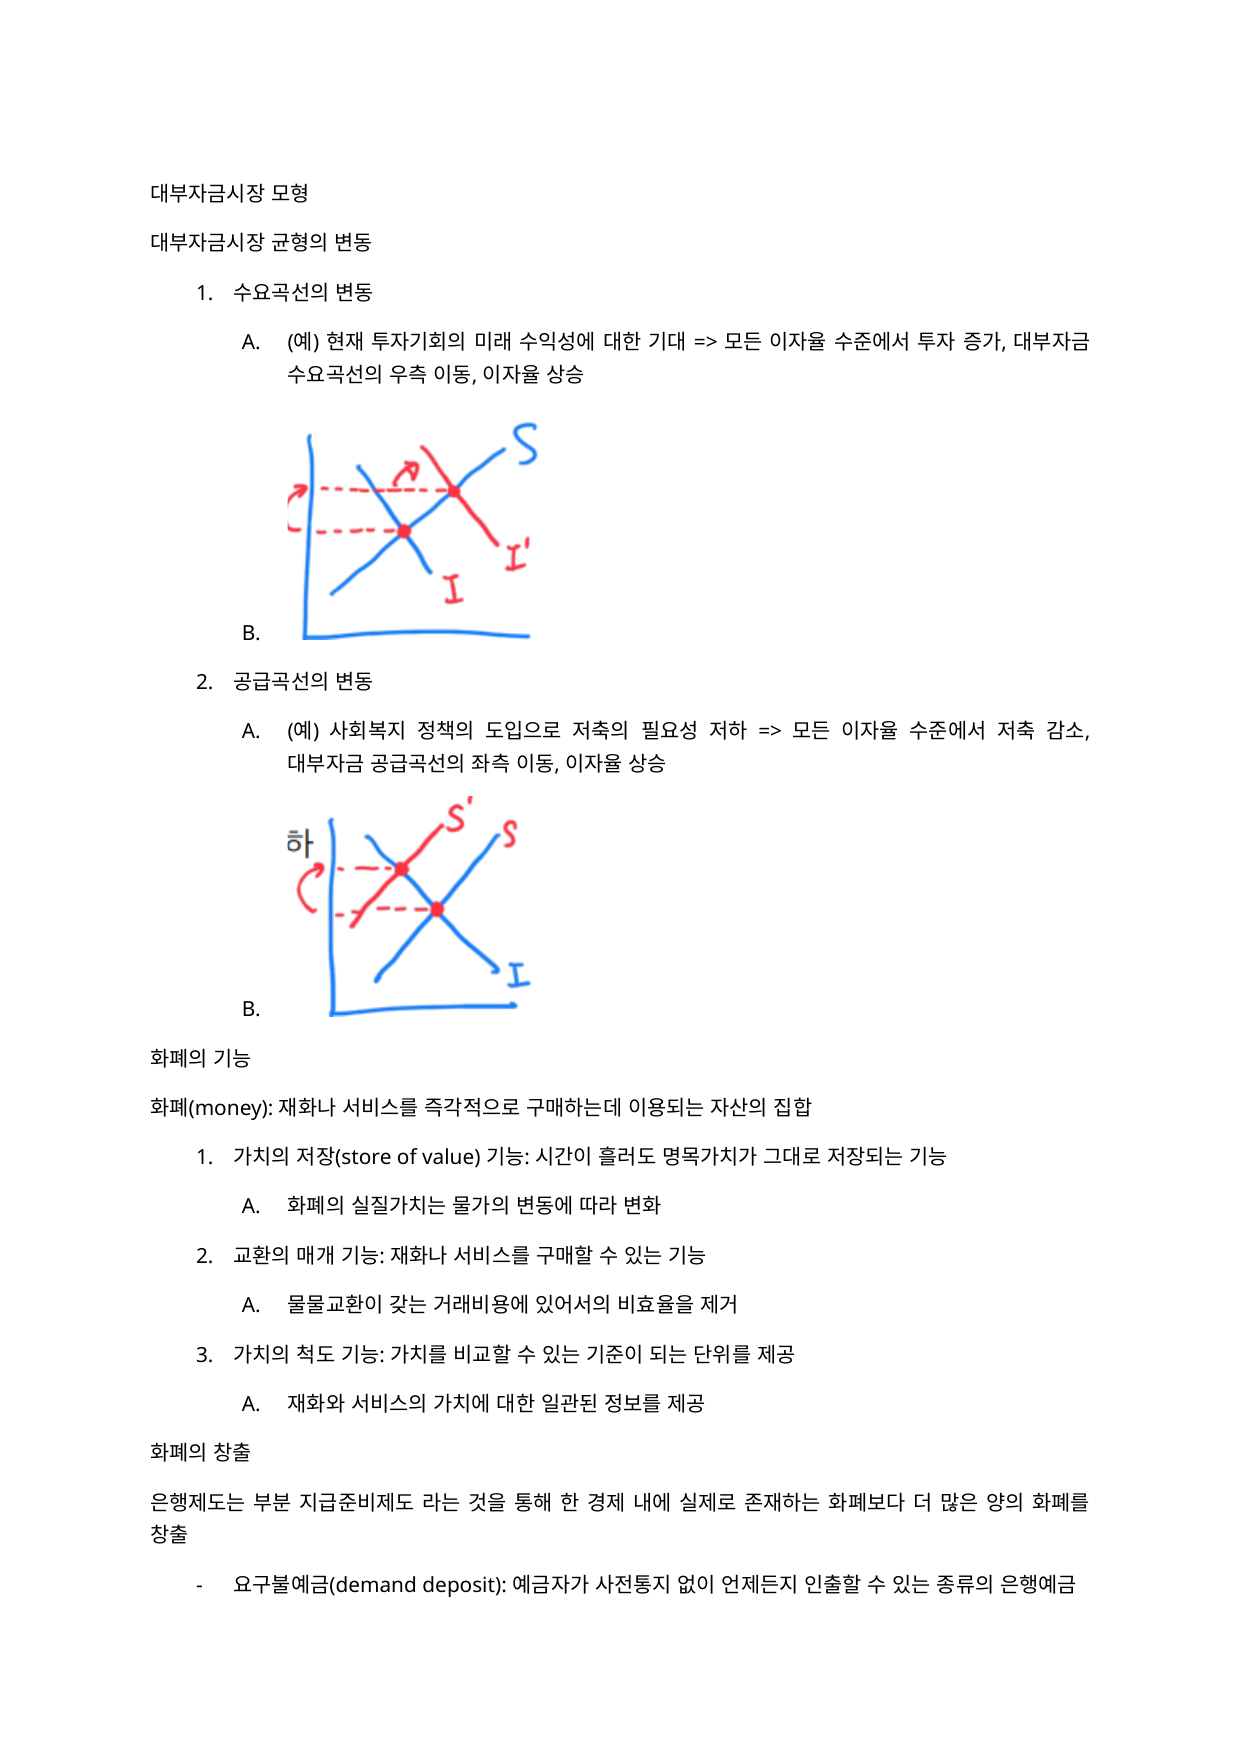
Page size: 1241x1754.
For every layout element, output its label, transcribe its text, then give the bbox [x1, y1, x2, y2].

text 은행제도는 부분 지급준비제도 라는 것을 통해 한 경제 내에 실제로 존재하는 화폐보다 더 많은 양의 화폐를 창출 [150, 1486, 1090, 1549]
picture [287, 796, 546, 1017]
list (예) 현재 투자기회의 미래 수익성에 대한 기대 => 모든 이자율 수준에서 투자 증가, 대부자금 수요곡선의 우측 이동, 이자율 상승 [242, 325, 1090, 388]
list 교환의 매개 기능: 재화나 서비스를 구매할 수 있는 기능 [196, 1239, 1090, 1269]
list 공급곡선의 변동 [196, 665, 1090, 695]
list 가치의 척도 기능: 가치를 비교할 수 있는 기준이 되는 단위를 제공 [196, 1338, 1090, 1368]
text 화폐의 창출 [150, 1437, 1090, 1467]
text 화폐의 기능 [150, 1042, 1090, 1072]
list (예) 사회복지 정책의 도입으로 저축의 필요성 저하 => 모든 이자율 수준에서 저축 감소, 대부자금 공급곡선의 좌측 이동, 이자율 상승 [242, 714, 1090, 777]
text 대부자금시장 모형 [150, 177, 1090, 207]
picture [287, 407, 544, 640]
list 화폐의 실질가치는 물가의 변동에 따라 변화 [242, 1190, 1090, 1220]
list 요구불예금(demand deposit): 예금자가 사전통지 없이 언제든지 인출할 수 있는 종류의 은행예금 [196, 1568, 1090, 1598]
text 대부자금시장 균형의 변동 [150, 226, 1090, 257]
list 수요곡선의 변동 [196, 276, 1090, 306]
list 물물교환이 갖는 거래비용에 있어서의 비효율을 제거 [242, 1288, 1090, 1319]
list 가치의 저장(store of value) 기능: 시간이 흘러도 명목가치가 그대로 저장되는 기능 [196, 1140, 1090, 1171]
text 화폐(money): 재화나 서비스를 즉각적으로 구매하는데 이용되는 자산의 집합 [150, 1091, 1090, 1121]
list 재화와 서비스의 가치에 대한 일관된 정보를 제공 [242, 1387, 1090, 1418]
